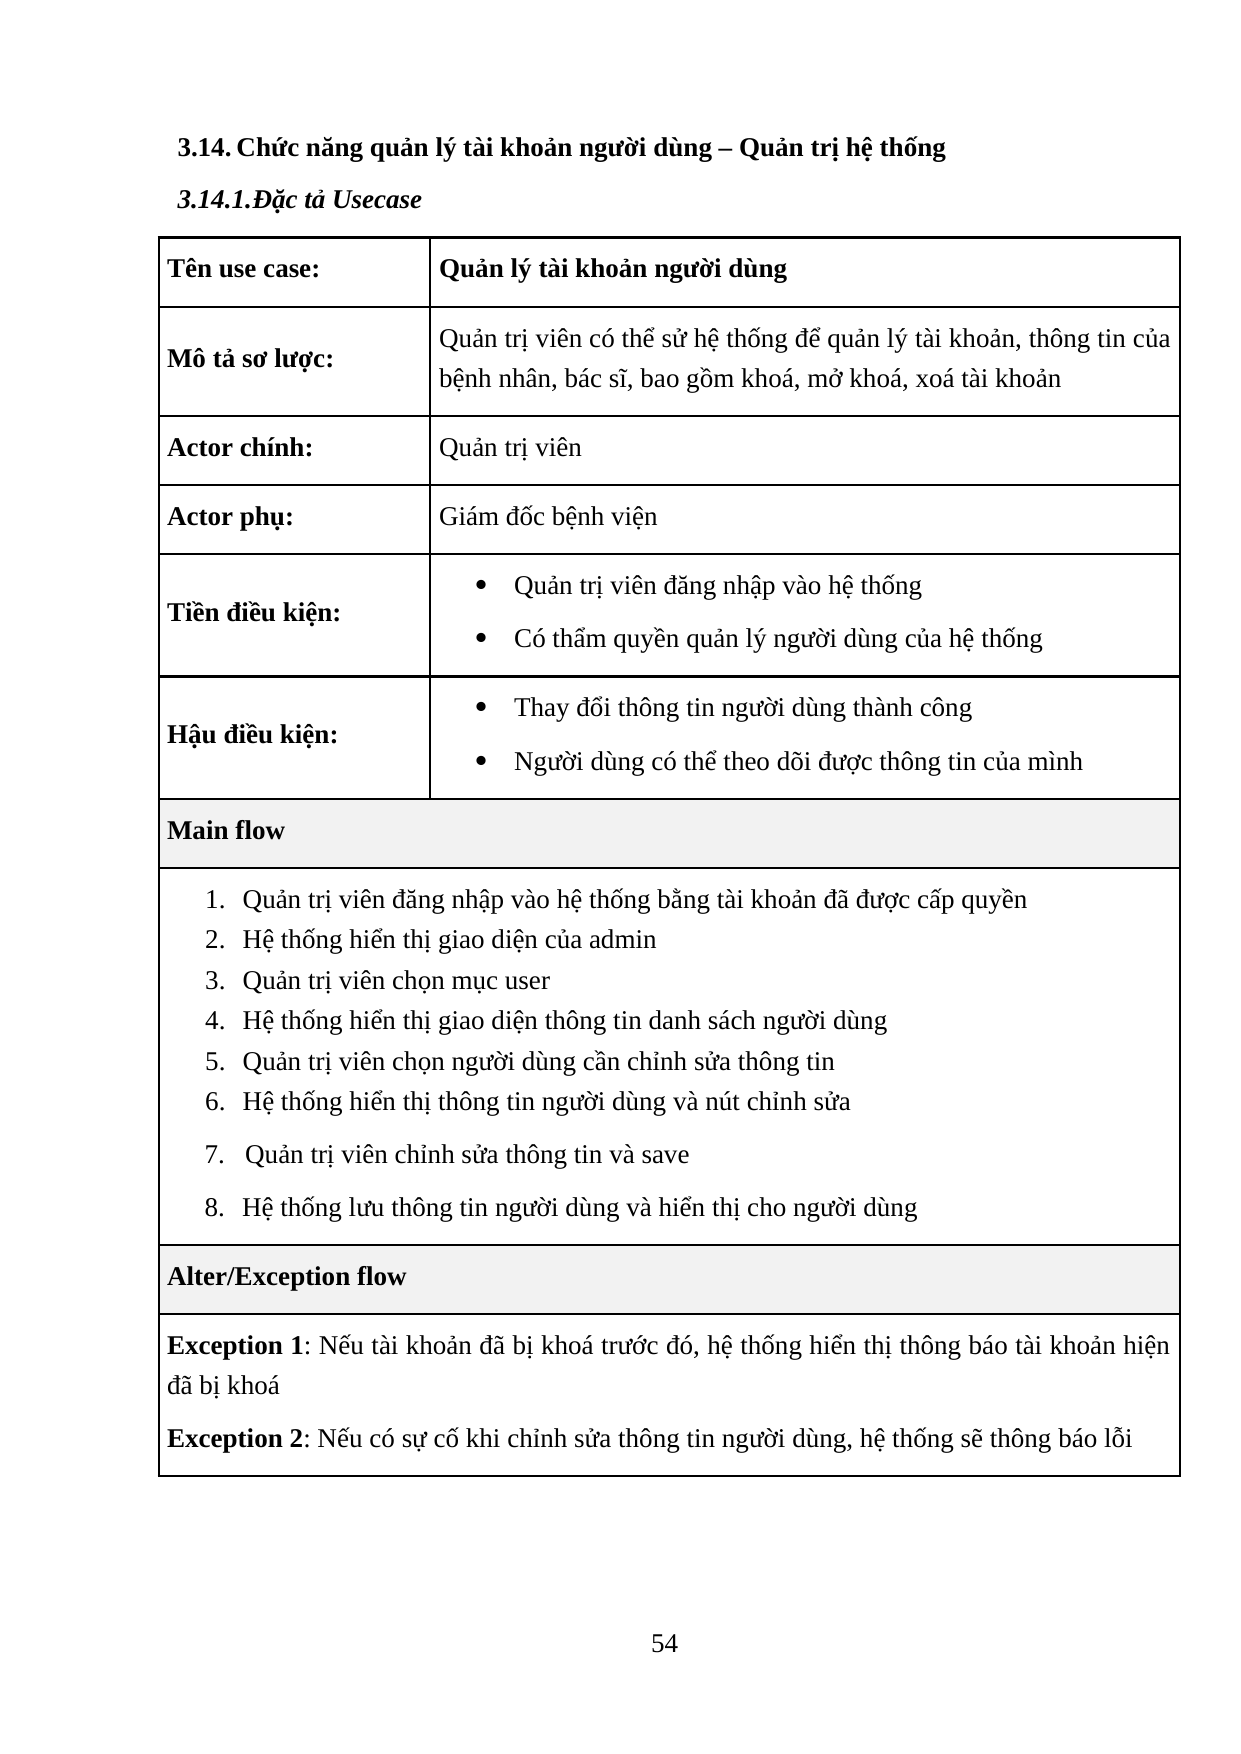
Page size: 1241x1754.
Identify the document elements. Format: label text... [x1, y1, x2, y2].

table_cell Hậu điều kiện: [160, 678, 429, 798]
table_header Quản lý tài khoản người dùng [431, 239, 1179, 306]
table_cell Main flow [160, 800, 1179, 867]
subtitle Đặc tả Usecase [177, 183, 1152, 215]
table_cell Giám đốc bệnh viện [431, 486, 1179, 553]
table_cell Actor phụ: [160, 486, 429, 553]
table_cell Exception 1: Nếu tài khoản đã bị khoá trước đó, hệ thống hiển thị thông báo tài khoản hiện đã bị khoá Exception 2: Nếu có sự cố khi chỉnh sửa thông tin người dùng, hệ thống sẽ thông báo lỗi [160, 1315, 1179, 1475]
table_header Tên use case: [160, 239, 429, 306]
subtitle Chức năng quản lý tài khoản người dùng – Quản trị hệ thống [177, 131, 1152, 162]
table_cell Tiền điều kiện: [160, 555, 429, 675]
table_cell Mô tả sơ lược: [160, 308, 429, 415]
table_cell Quản trị viên đăng nhập vào hệ thống Có thẩm quyền quản lý người dùng của hệ thống [431, 555, 1179, 675]
table_cell Quản trị viên có thể sử hệ thống để quản lý tài khoản, thông tin của bệnh nhân, bác sĩ, bao gồm khoá, mở khoá, xoá tài khoản [431, 308, 1179, 415]
table_cell Quản trị viên đăng nhập vào hệ thống bằng tài khoản đã được cấp quyền Hệ thống hiển thị giao diện của admin Quản trị viên chọn mục user Hệ thống hiển thị giao diện thông tin danh sách người dùng Quản trị viên chọn người dùng cần chỉnh sửa thông tin Hệ thống hiển thị thông tin người dùng và nút chỉnh sửa 7. Quản trị viên chỉnh sửa thông tin và save Hệ thống lưu thông tin người dùng và hiển thị cho người dùng [160, 869, 1179, 1244]
table_cell Thay đổi thông tin người dùng thành công Người dùng có thể theo dõi được thông tin của mình [431, 678, 1179, 798]
table_cell Alter/Exception flow [160, 1246, 1179, 1313]
table_cell Actor chính: [160, 417, 429, 484]
table_cell Quản trị viên [431, 417, 1179, 484]
